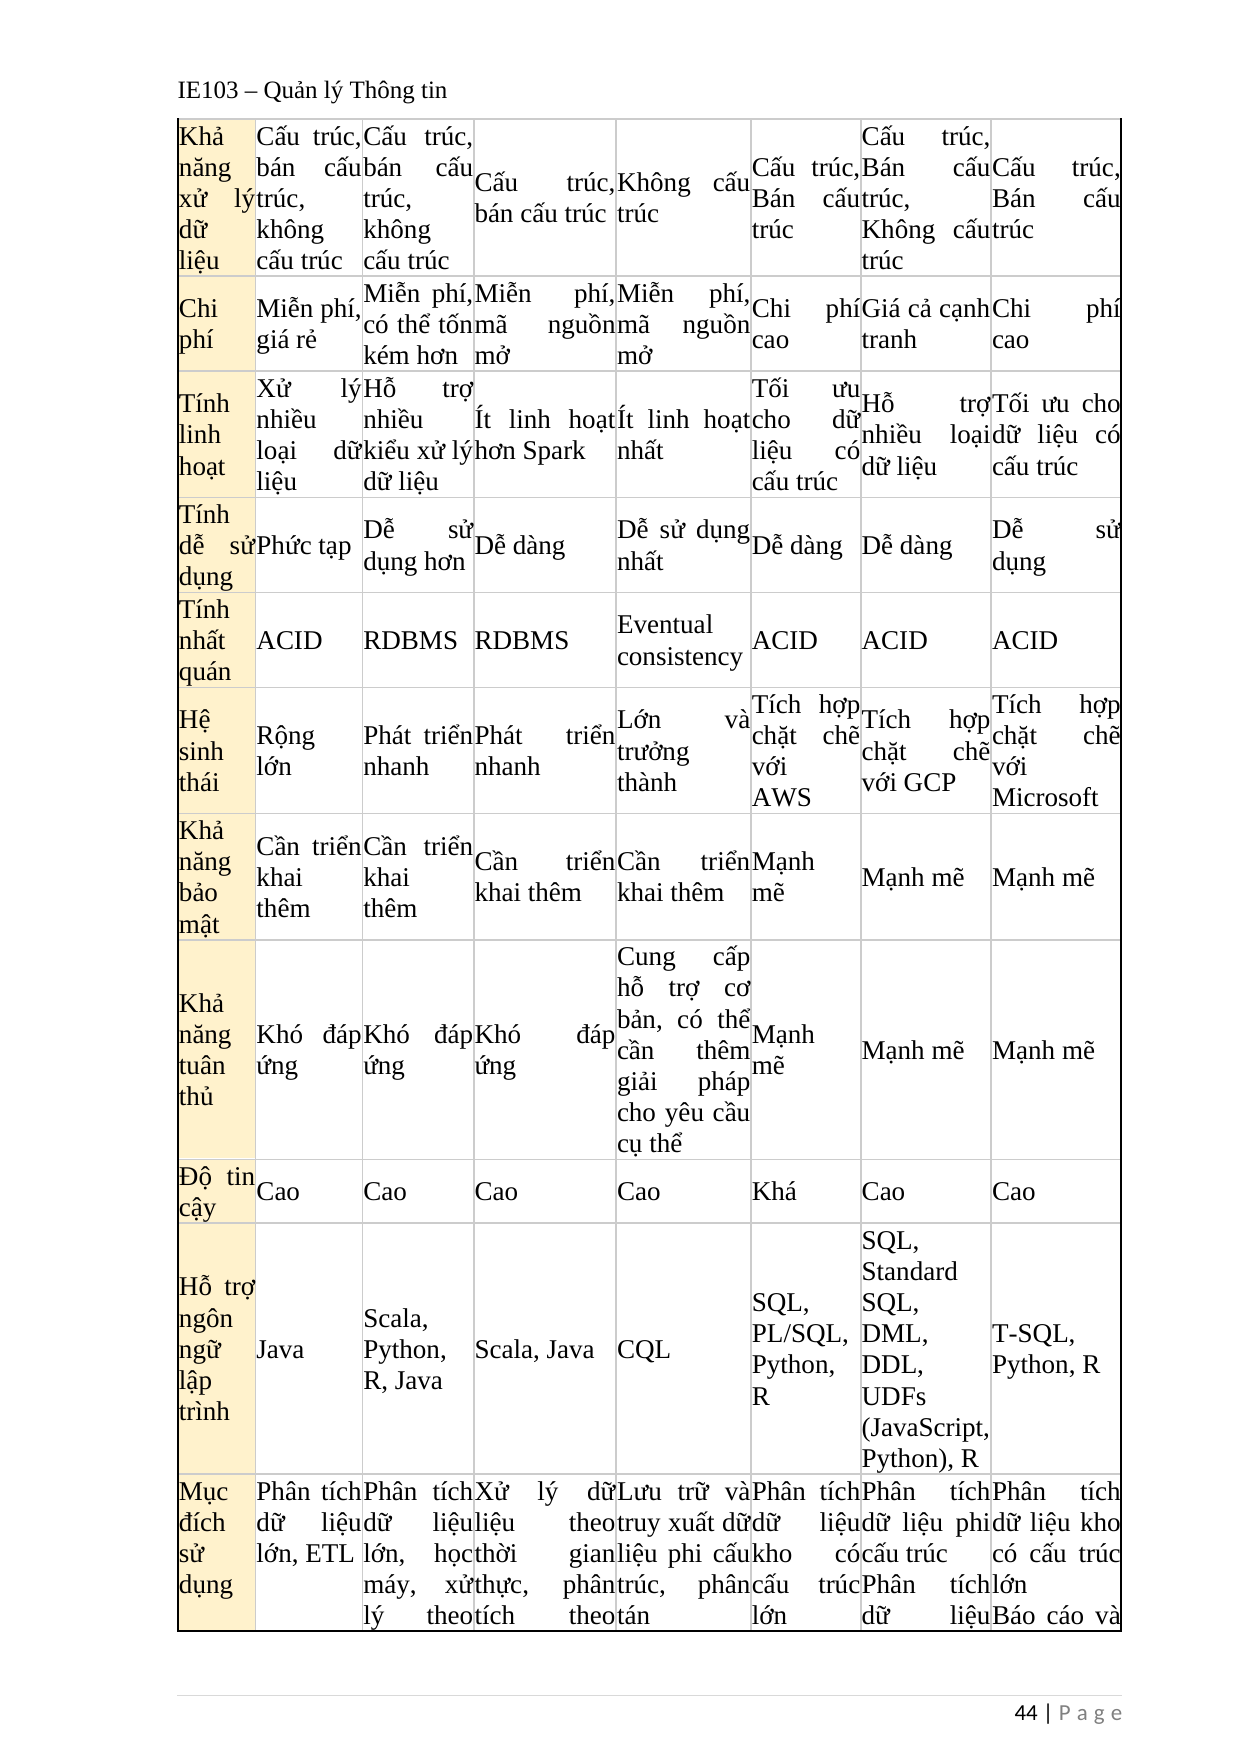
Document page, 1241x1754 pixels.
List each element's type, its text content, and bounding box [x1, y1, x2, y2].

table_cell Cần triển khai thêm [363, 814, 473, 939]
table_cell Cấu trúc, bán cấu trúc [475, 120, 615, 275]
table_cell CQL [617, 1224, 750, 1473]
table_cell Khả năng bảo mật [179, 814, 255, 939]
table_cell Xử lý nhiều loại dữ liệu [256, 372, 362, 497]
table_cell Khá [752, 1160, 860, 1222]
table_cell Hệ sinh thái [179, 688, 255, 813]
table_cell Mạnh mẽ [862, 814, 990, 939]
table_cell Khả năng xử lý dữ liệu [179, 120, 255, 275]
table_cell Mục đích sử dụng [179, 1475, 255, 1630]
table_cell Mạnh mẽ [862, 941, 990, 1158]
table_cell Cần triển khai thêm [475, 814, 615, 939]
table_cell Dễ sử dụng nhất [617, 498, 750, 592]
table_cell Cung cấp hỗ trợ cơ bản, có thể cần thêm giải pháp cho yêu cầu cụ thể [617, 941, 750, 1158]
table_cell Tích hợp chặt chẽ với AWS [752, 688, 860, 813]
table_cell Scala, Java [475, 1224, 615, 1473]
table_cell Phát triển nhanh [363, 688, 473, 813]
table_cell Hỗ trợ ngôn ngữ lập trình [179, 1224, 255, 1473]
table_cell Cấu trúc, Bán cấu trúc, Không cấu trúc [862, 120, 990, 275]
table_cell RDBMS [363, 593, 473, 687]
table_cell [363, 1475, 473, 1630]
table_cell SQL, Standard SQL, DML, DDL, UDFs (JavaScript, Python), R [862, 1224, 990, 1473]
table_cell Cao [256, 1160, 362, 1222]
table_cell Cao [475, 1160, 615, 1222]
table_cell Hỗ trợ nhiều kiểu xử lý dữ liệu [363, 372, 473, 497]
table_cell Tính linh hoạt [179, 372, 255, 497]
table_cell Khó đáp ứng [363, 941, 473, 1158]
table_cell Cấu trúc, Bán cấu trúc [992, 120, 1120, 275]
table_cell Khả năng tuân thủ [179, 941, 255, 1158]
table_cell Chi phí cao [752, 277, 860, 370]
table_cell Tích hợp chặt chẽ với Microsoft [992, 688, 1120, 813]
table_cell Lớn và trưởng thành [617, 688, 750, 813]
table_cell Miễn phí, giá rẻ [256, 277, 362, 370]
table_cell Tính dễ sử dụng [179, 498, 255, 592]
table_cell Cấu trúc, bán cấu trúc, không cấu trúc [256, 120, 362, 275]
table_cell Chi phí [179, 277, 255, 370]
table_cell ACID [992, 593, 1120, 687]
table_cell Hỗ trợ nhiều loại dữ liệu [862, 372, 990, 497]
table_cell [752, 1475, 860, 1630]
table_cell Cao [617, 1160, 750, 1222]
table_cell Scala, Python, R, Java [363, 1224, 473, 1473]
table_cell Tính nhất quán [179, 593, 255, 687]
table_cell Cao [992, 1160, 1120, 1222]
table_cell Tích hợp chặt chẽ với GCP [862, 688, 990, 813]
table_cell ACID [752, 593, 860, 687]
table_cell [475, 1475, 615, 1630]
table_cell T-SQL, Python, R [992, 1224, 1120, 1473]
table_cell Miễn phí, mã nguồn mở [475, 277, 615, 370]
table_cell Rộng lớn [256, 688, 362, 813]
table_cell Java [256, 1224, 362, 1473]
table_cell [617, 1475, 750, 1630]
table_cell Mạnh mẽ [992, 814, 1120, 939]
table_cell Dễ dàng [475, 498, 615, 592]
table_cell Eventual consistency [617, 593, 750, 687]
table_cell RDBMS [475, 593, 615, 687]
table_cell Độ tin cậy [179, 1160, 255, 1222]
table_cell ACID [862, 593, 990, 687]
table_cell Cấu trúc, Bán cấu trúc [752, 120, 860, 275]
table_cell Cần triển khai thêm [617, 814, 750, 939]
table_cell Dễ sử dụng [992, 498, 1120, 592]
table_cell Mạnh mẽ [752, 941, 860, 1158]
table_cell Cấu trúc, bán cấu trúc, không cấu trúc [363, 120, 473, 275]
table_cell Tối ưu cho dữ liệu có cấu trúc [992, 372, 1120, 497]
table_cell Không cấu trúc [617, 120, 750, 275]
table_cell ACID [256, 593, 362, 687]
table_cell Khó đáp ứng [256, 941, 362, 1158]
table_cell SQL, PL/SQL, Python, R [752, 1224, 860, 1473]
table_cell Cao [363, 1160, 473, 1222]
table_cell Dễ sử dụng hơn [363, 498, 473, 592]
table_cell Dễ dàng [752, 498, 860, 592]
table_cell Giá cả cạnh tranh [862, 277, 990, 370]
table_cell Miễn phí, có thể tốn kém hơn [363, 277, 473, 370]
table_cell Khó đáp ứng [475, 941, 615, 1158]
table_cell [256, 1475, 362, 1630]
table_cell Chi phí cao [992, 277, 1120, 370]
table_cell Ít linh hoạt nhất [617, 372, 750, 497]
table_cell Dễ dàng [862, 498, 990, 592]
table_cell Phát triển nhanh [475, 688, 615, 813]
table_cell Ít linh hoạt hơn Spark [475, 372, 615, 497]
table_cell Mạnh mẽ [752, 814, 860, 939]
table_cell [992, 1475, 1120, 1630]
table_cell Phức tạp [256, 498, 362, 592]
table_cell Cao [862, 1160, 990, 1222]
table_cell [862, 1475, 990, 1630]
table_cell Tối ưu cho dữ liệu có cấu trúc [752, 372, 860, 497]
table_cell Miễn phí, mã nguồn mở [617, 277, 750, 370]
table_cell Cần triển khai thêm [256, 814, 362, 939]
table_cell Mạnh mẽ [992, 941, 1120, 1158]
